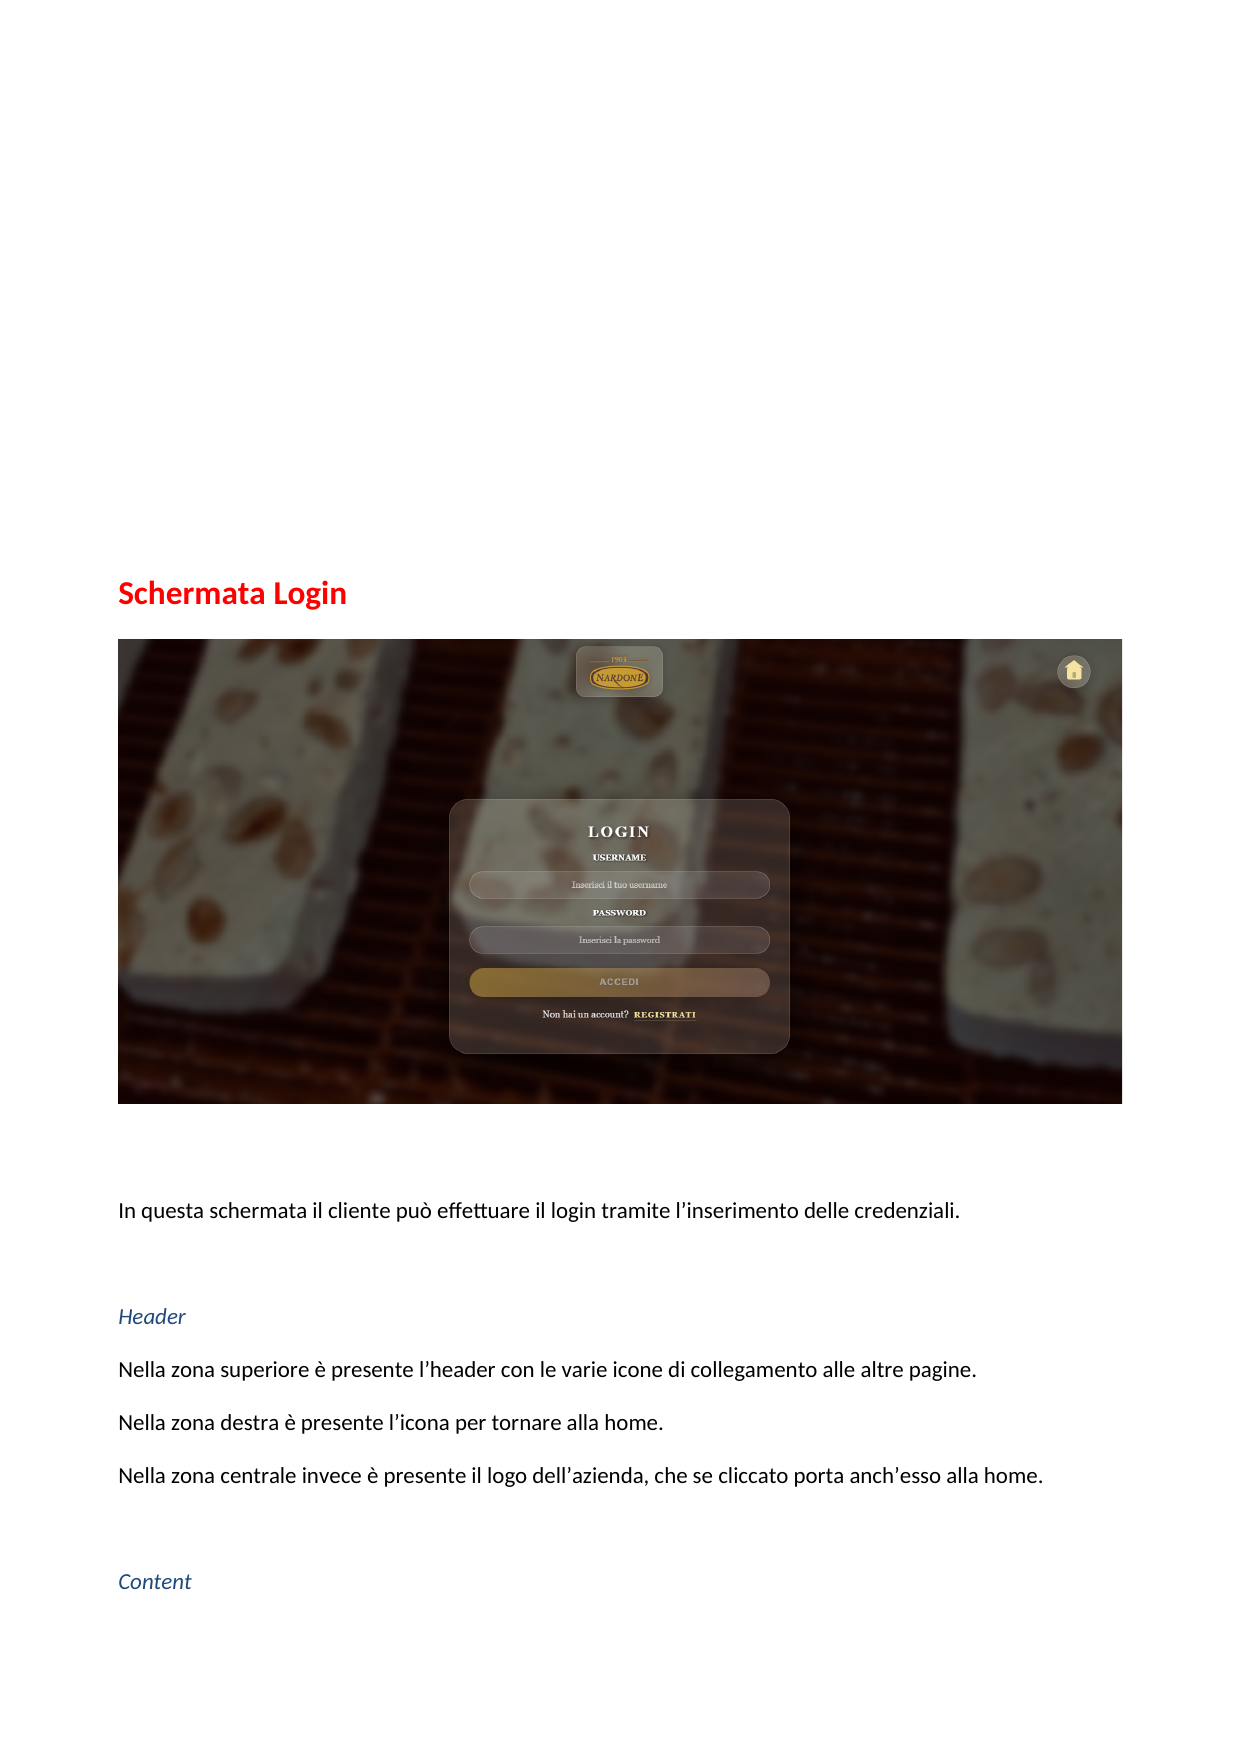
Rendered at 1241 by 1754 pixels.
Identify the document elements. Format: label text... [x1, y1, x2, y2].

text Schermata Login [118, 572, 1122, 612]
text Content [118, 1567, 1122, 1595]
picture [118, 639, 1123, 1104]
text Nella zona centrale invece è presente il logo dell’azienda, che se cliccato porta anch’esso alla home. [118, 1461, 1122, 1489]
text Nella zona destra è presente l’icona per tornare alla home. [118, 1408, 1122, 1436]
text Header [118, 1302, 1122, 1330]
text Nella zona superiore è presente l’header con le varie icone di collegamento alle altre pagine. [118, 1355, 1122, 1383]
text In questa schermata il cliente può effettuare il login tramite l’inserimento delle credenziali. [118, 1196, 1122, 1224]
